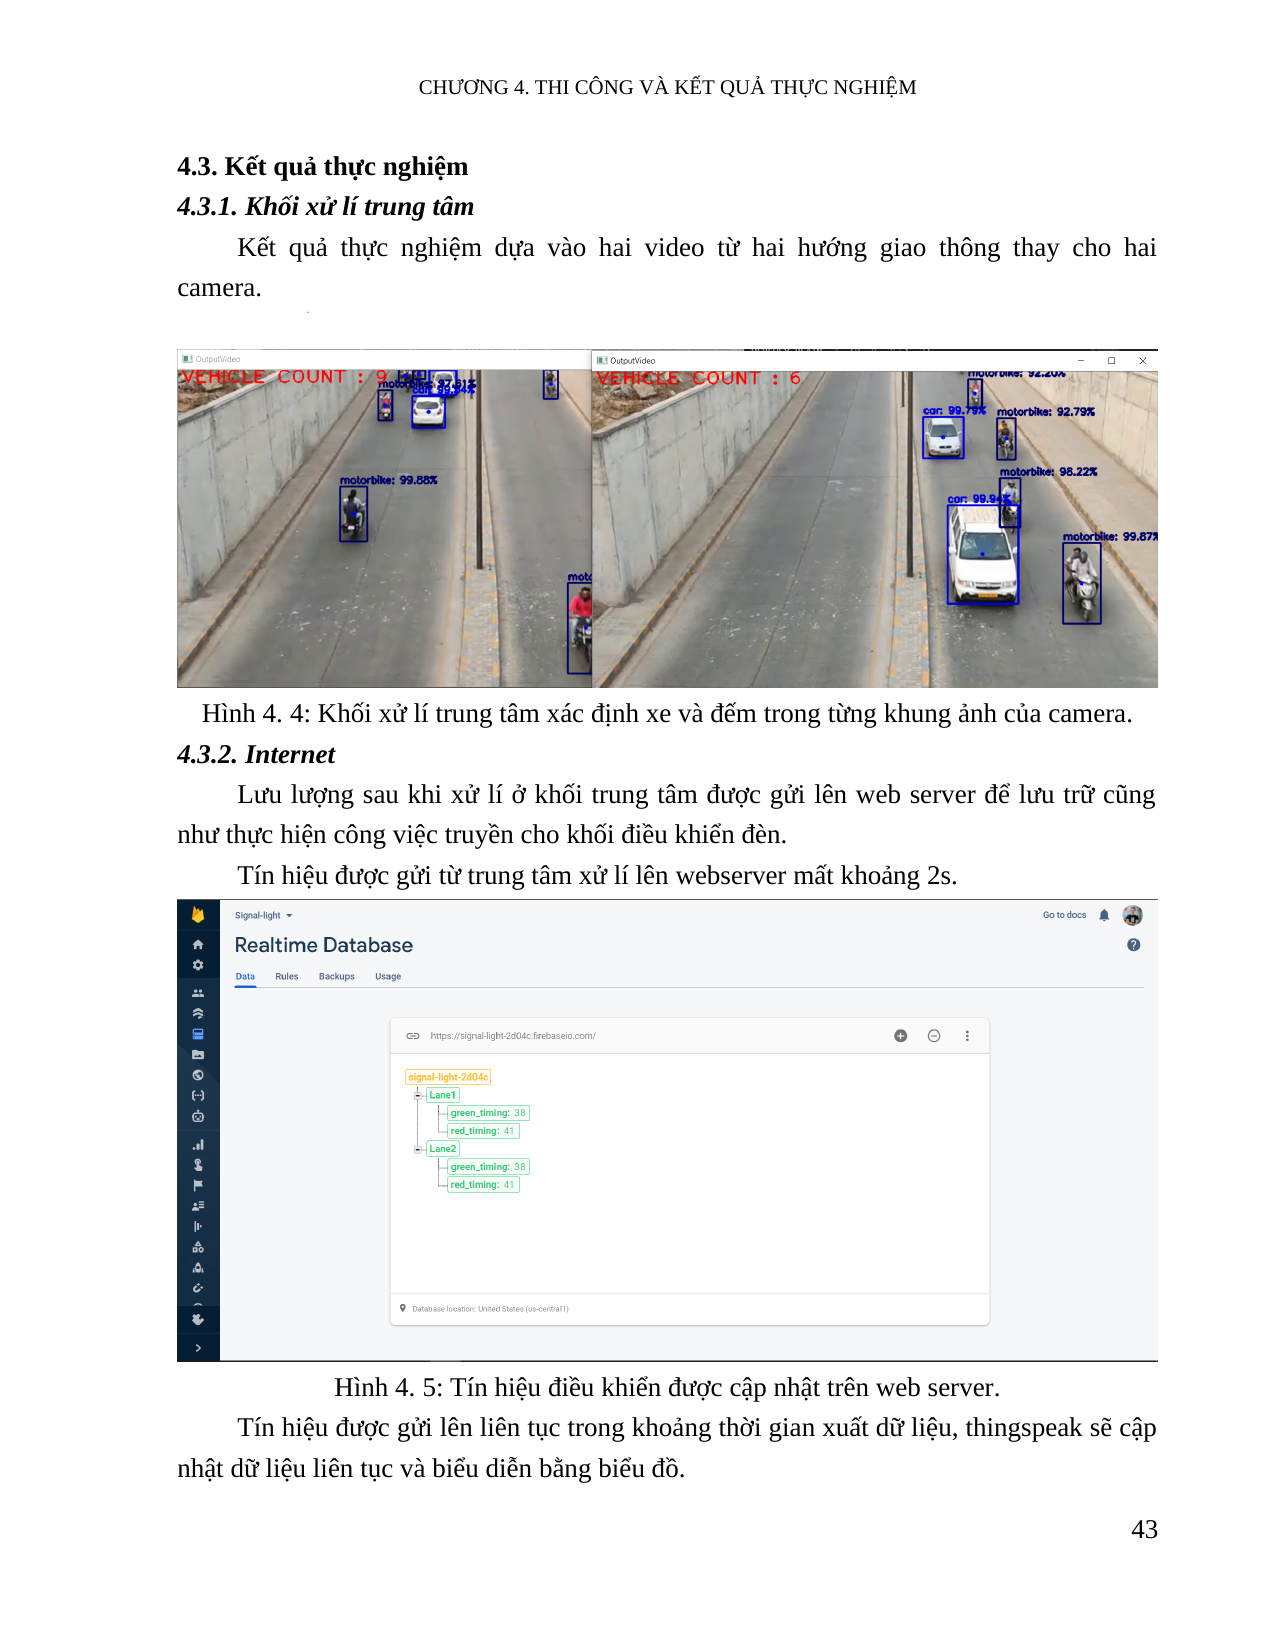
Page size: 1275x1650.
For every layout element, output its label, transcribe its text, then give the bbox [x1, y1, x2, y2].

text Tín hiệu được gửi từ trung tâm xử lí lên webserver mất khoảng 2s. [177, 859, 1158, 890]
text Lưu lượng sau khi xử lí ở khối trung tâm được gửi lên web server để lưu trữ cũng như thực hiện công việc truyền cho khối điều khiển đèn. [177, 778, 1158, 850]
text Tín hiệu được gửi lên liên tục trong khoảng thời gian xuất dữ liệu, thingspeak sẽ cập nhật dữ liệu liên tục và biểu diễn bằng biểu đồ. [177, 1411, 1158, 1483]
text Khối xử lí trung tâm [177, 190, 1158, 222]
text Kết quả thực nghiệm [177, 150, 1158, 181]
picture [177, 899, 1158, 1362]
picture [177, 311, 1158, 688]
text Internet [177, 738, 1158, 769]
text Kết quả thực nghiệm dựa vào hai video từ hai hướng giao thông thay cho hai camera. [177, 231, 1158, 302]
